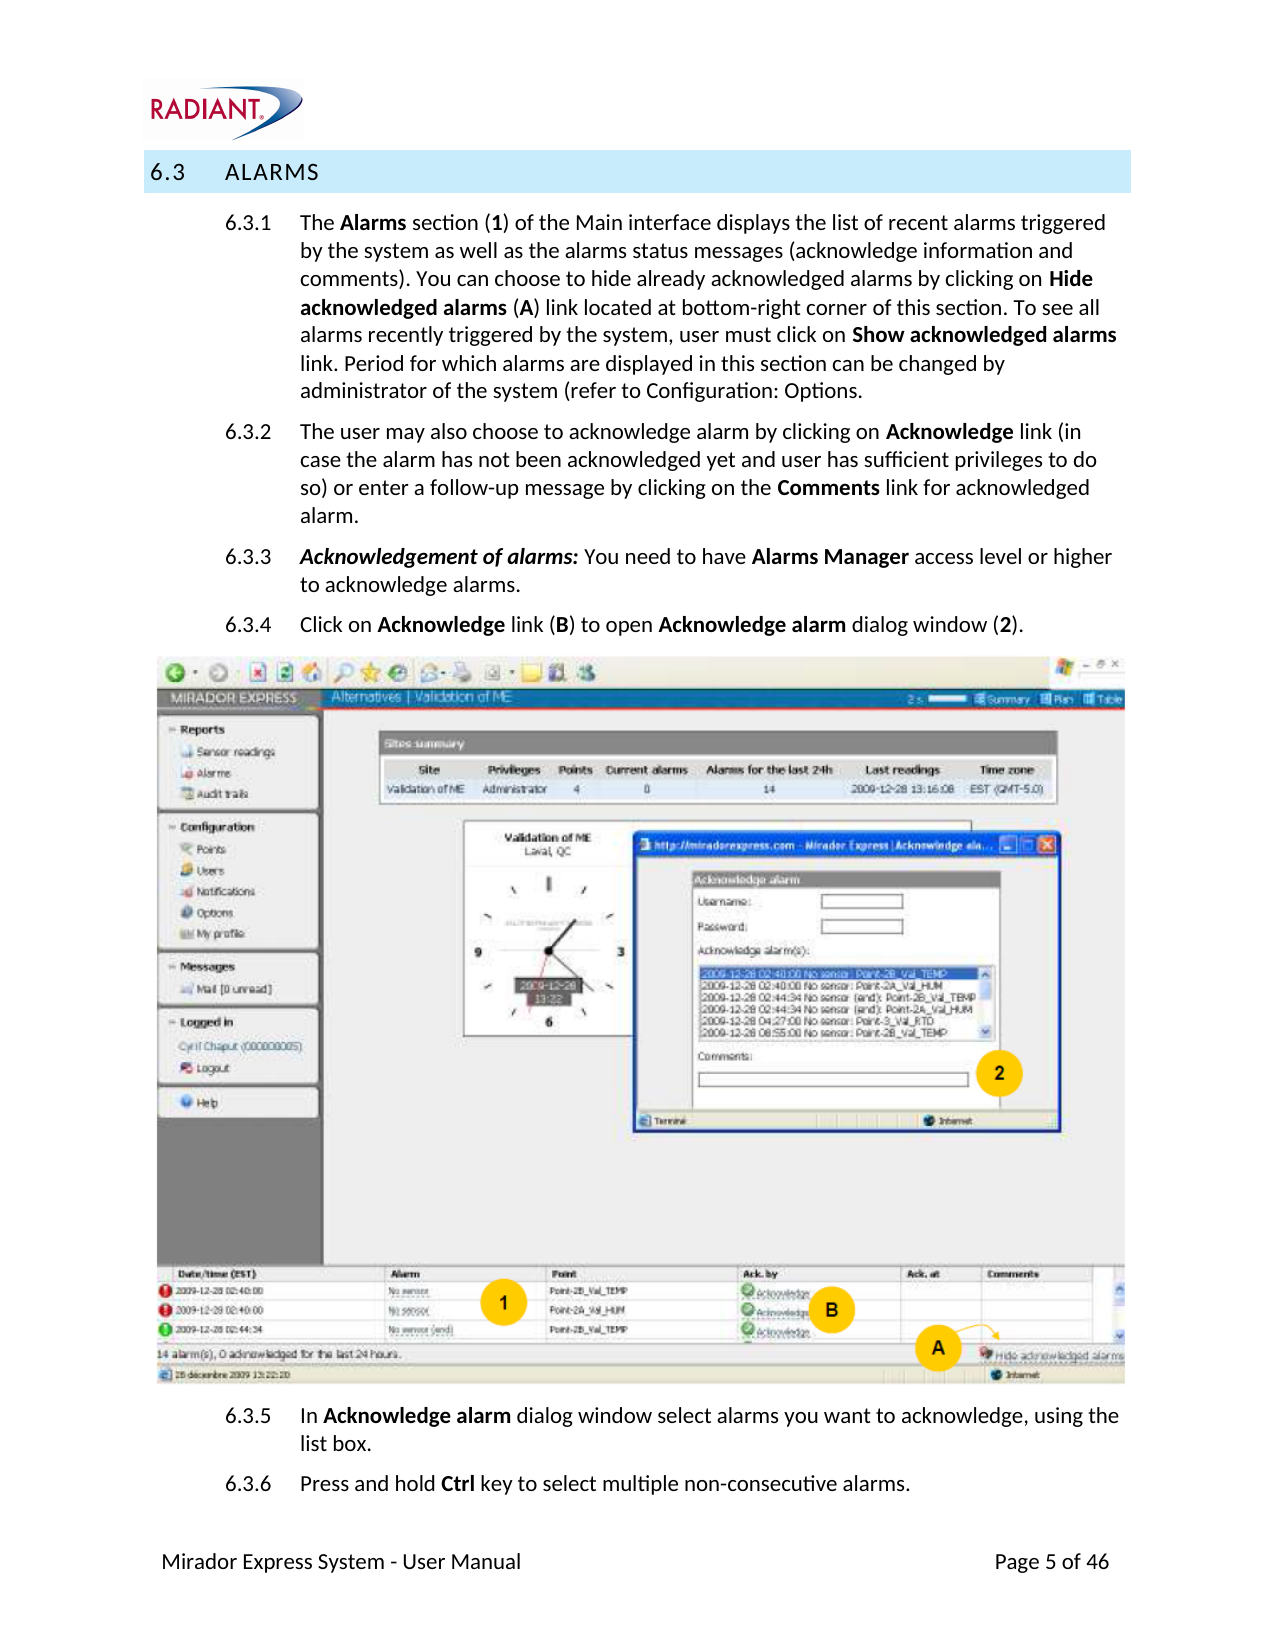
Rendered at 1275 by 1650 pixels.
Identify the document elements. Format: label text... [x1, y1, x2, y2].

list Acknowledgement of alarms: You need to have Alarms Manager access level or higher to acknowledge alarms. [225, 542, 1125, 598]
list In Acknowledge alarm dialog window select alarms you want to acknowledge, using the list box. [225, 1401, 1125, 1457]
list Press and hold Ctrl key to select multiple non-consecutive alarms. [225, 1469, 1125, 1497]
text 6.3 Alarms [150, 156, 1125, 187]
list The user may also choose to acknowledge alarm by clicking on Acknowledge link (in case the alarm has not been acknowledged yet and user has sufficient privileges to do so) or enter a follow-up message by clicking on the Comments link for acknowledged alarm. [225, 417, 1125, 529]
picture [142, 78, 305, 141]
list The Alarms section (1) of the Main interface displays the list of recent alarms triggered by the system as well as the alarms status messages (acknowledge information and comments). You can choose to hide already acknowledged alarms by clicking on Hide acknowledged alarms (A) link located at bottom-right corner of this section. To see all alarms recently triggered by the system, user must click on Show acknowledged alarms link. Period for which alarms are displayed in this section can be changed by administrator of the system (refer to Configuration: Options. [225, 208, 1125, 405]
picture [150, 650, 1125, 1389]
list Click on Acknowledge link (B) to open Acknowledge alarm dialog window (2). [225, 610, 1125, 638]
